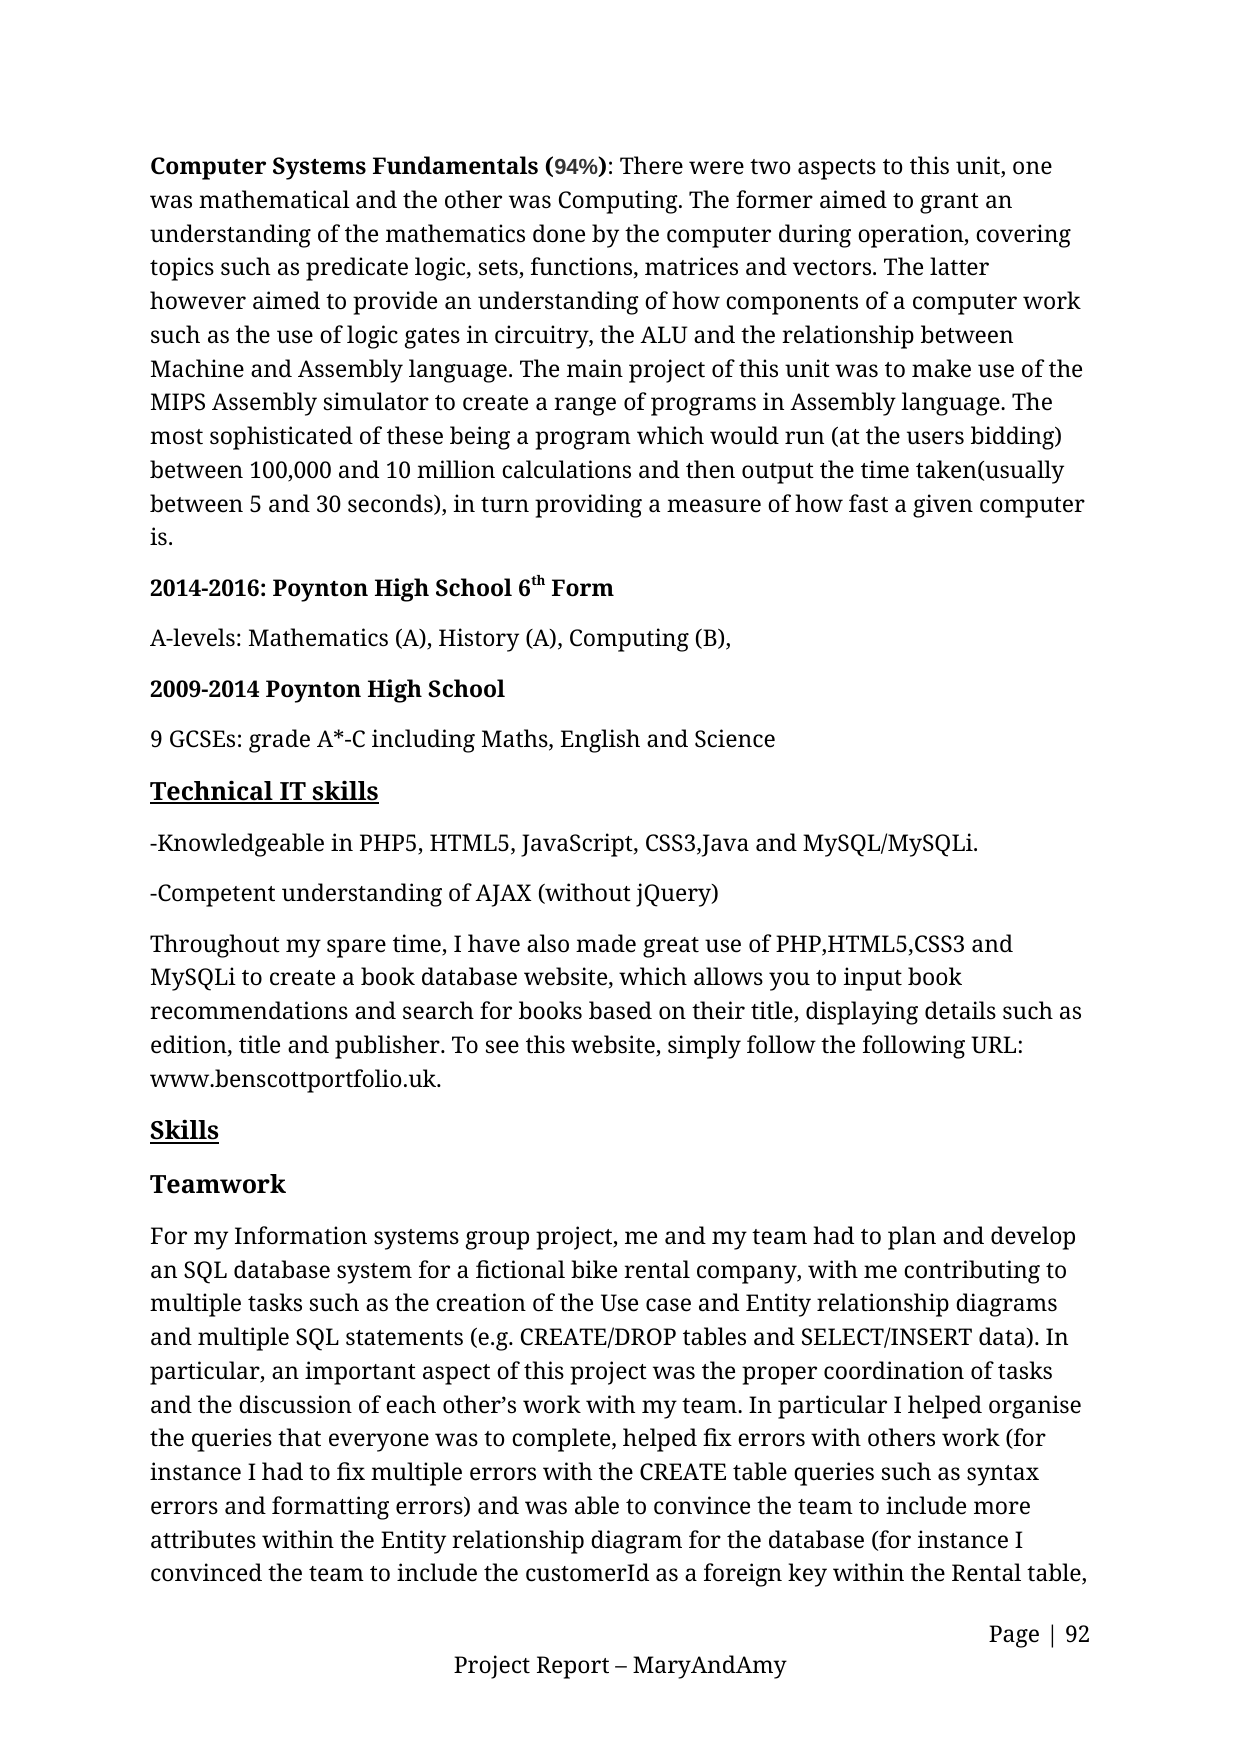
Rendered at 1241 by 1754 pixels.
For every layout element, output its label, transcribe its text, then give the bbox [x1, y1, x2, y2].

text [150, 1220, 1090, 1589]
text Teamwork [150, 1166, 1090, 1201]
text Technical IT skills [150, 773, 1090, 807]
text 2009-2014 Poynton High School [150, 672, 1090, 704]
text -Knowledgeable in PHP5, HTML5, JavaScript, CSS3,Java and MySQL/MySQLi. [150, 827, 1090, 858]
text Throughout my spare time, I have also made great use of PHP,HTML5,CSS3 and MySQLi to create a book database website, which allows you to input book recommendations and search for books based on their title, displaying details such as edition, title and publisher. To see this website, simply follow the following URL: www.benscottportfolio.uk. [150, 928, 1090, 1094]
text Computer Systems Fundamentals (94%): There were two aspects to this unit, one was mathematical and the other was Computing. The former aimed to grant an understanding of the mathematics done by the computer during operation, covering topics such as predicate logic, sets, functions, matrices and vectors. The latter however aimed to provide an understanding of how components of a computer work such as the use of logic gates in circuitry, the ALU and the relationship between Machine and Assembly language. The main project of this unit was to make use of the MIPS Assembly simulator to create a range of programs in Assembly language. The most sophisticated of these being a program which would run (at the users bidding) between 100,000 and 10 million calculations and then output the time taken(usually between 5 and 30 seconds), in turn providing a measure of how fast a given computer is. [150, 150, 1090, 552]
text -Competent understanding of AJAX (without jQuery) [150, 877, 1090, 908]
text A-levels: Mathematics (A), History (A), Computing (B), [150, 622, 1090, 653]
text 9 GCSEs: grade A*-C including Maths, English and Science [150, 723, 1090, 754]
text Skills [150, 1113, 1090, 1147]
text 2014-2016: Poynton High School 6th Form [150, 572, 1090, 603]
